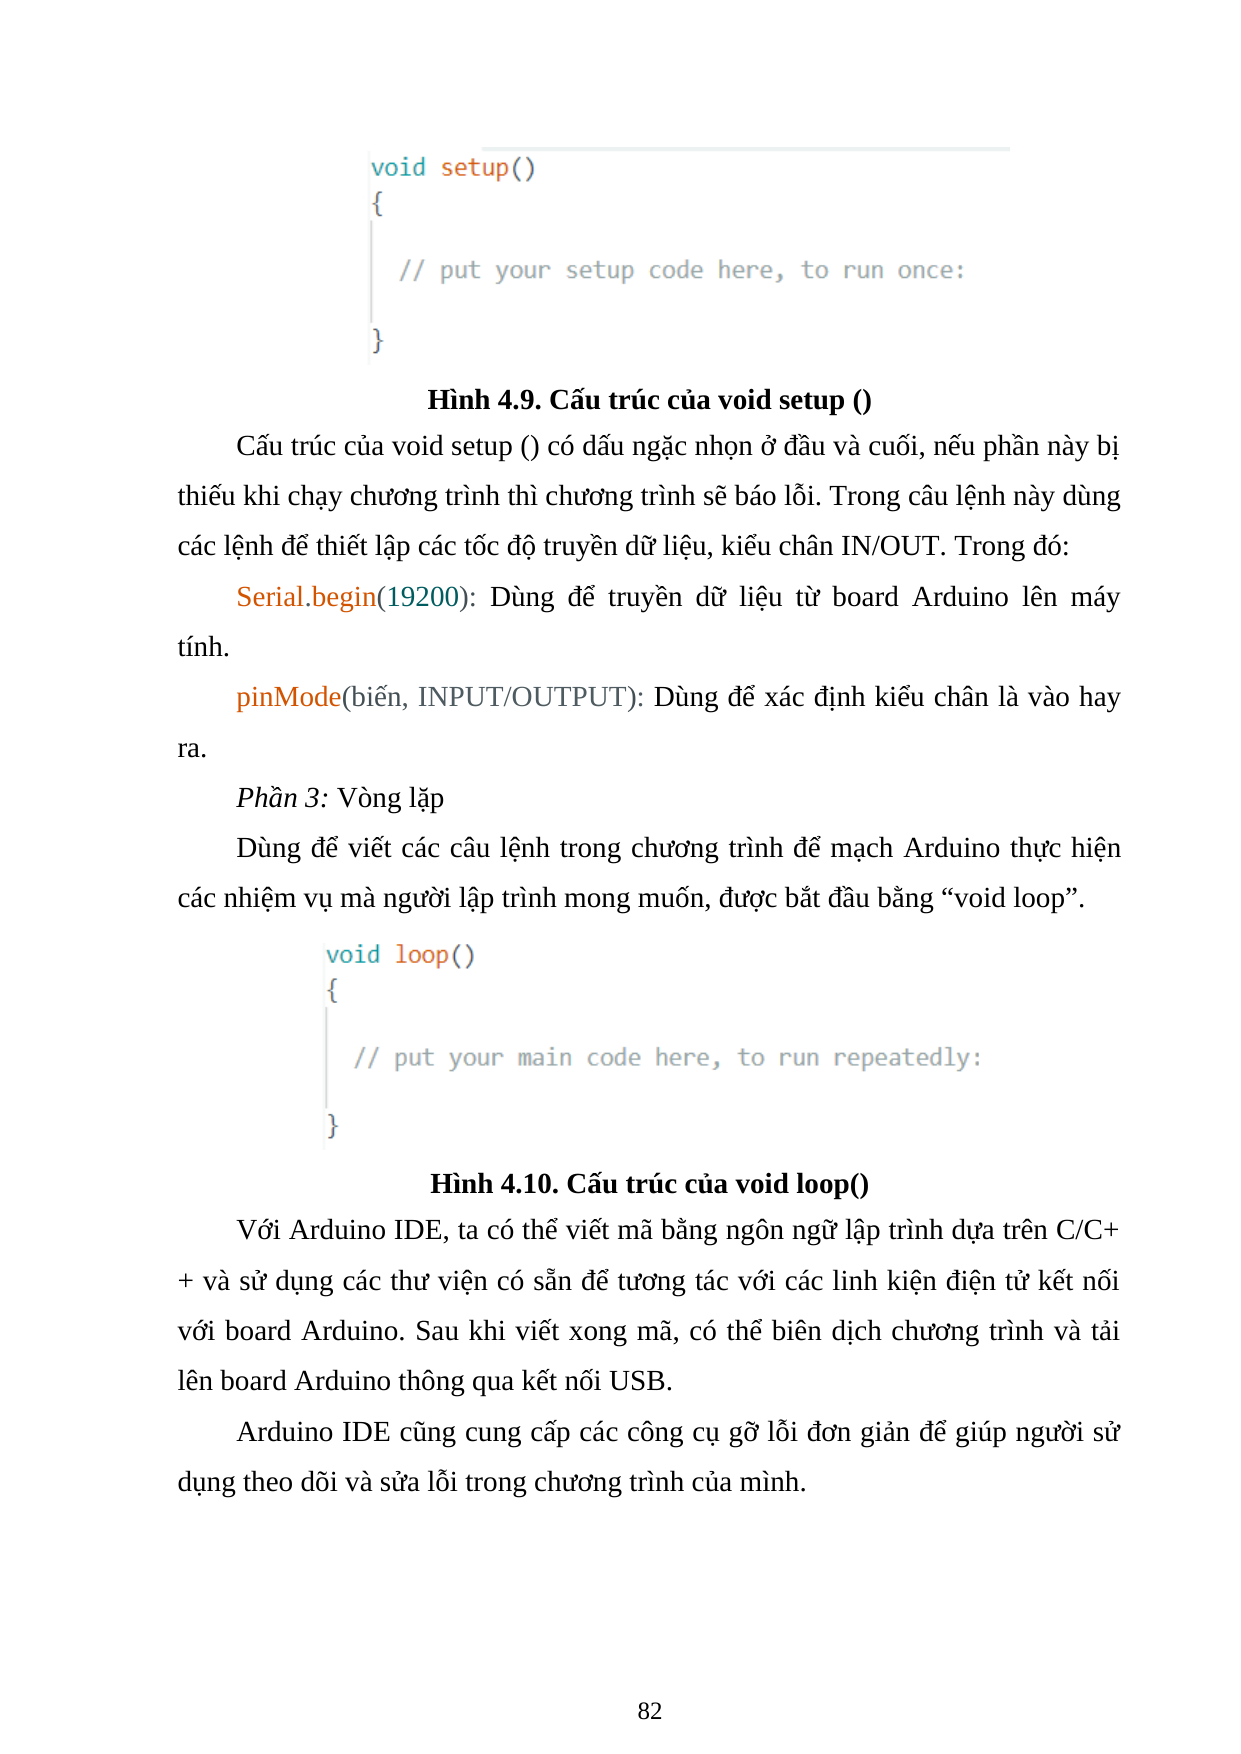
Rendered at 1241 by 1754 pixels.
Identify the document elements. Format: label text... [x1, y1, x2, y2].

text Arduino IDE cũng cung cấp các công cụ gỡ lỗi đơn giản để giúp người sử dụng theo dõi và sửa lỗi trong chương trình của mình. [177, 1414, 1122, 1498]
text pinMode(biến, INPUT/OUTPUT): Dùng để xác định kiểu chân là vào hay ra. [177, 679, 1122, 763]
text Phần 3: Vòng lặp [177, 780, 1122, 813]
text Hình 4.9. Cấu trúc của void setup () [177, 382, 1122, 415]
text Serial.begin(19200): Dùng để truyền dữ liệu từ board Arduino lên máy tính. [177, 579, 1122, 663]
text Cấu trúc của void setup () có dấu ngặc nhọn ở đầu và cuối, nếu phần này bị thiếu khi chạy chương trình thì chương trình sẽ báo lỗi. Trong câu lệnh này dùng các lệnh để thiết lập các tốc độ truyền dữ liệu, kiểu chân IN/OUT. Trong đó: [177, 428, 1122, 562]
text Hình 4.10. Cấu trúc của void loop() [177, 1166, 1122, 1200]
text Với Arduino IDE, ta có thể viết mã bằng ngôn ngữ lập trình dựa trên C/C++ và sử dụng các thư viện có sẵn để tương tác với các linh kiện điện tử kết nối với board Arduino. Sau khi viết xong mã, có thể biên dịch chương trình và tải lên board Arduino thông qua kết nối USB. [177, 1212, 1122, 1397]
text Dùng để viết các câu lệnh trong chương trình để mạch Arduino thực hiện các nhiệm vụ mà người lập trình mong muốn, được bắt đầu bằng “void loop”. [177, 830, 1122, 914]
picture [320, 943, 979, 1150]
picture [362, 147, 1011, 365]
